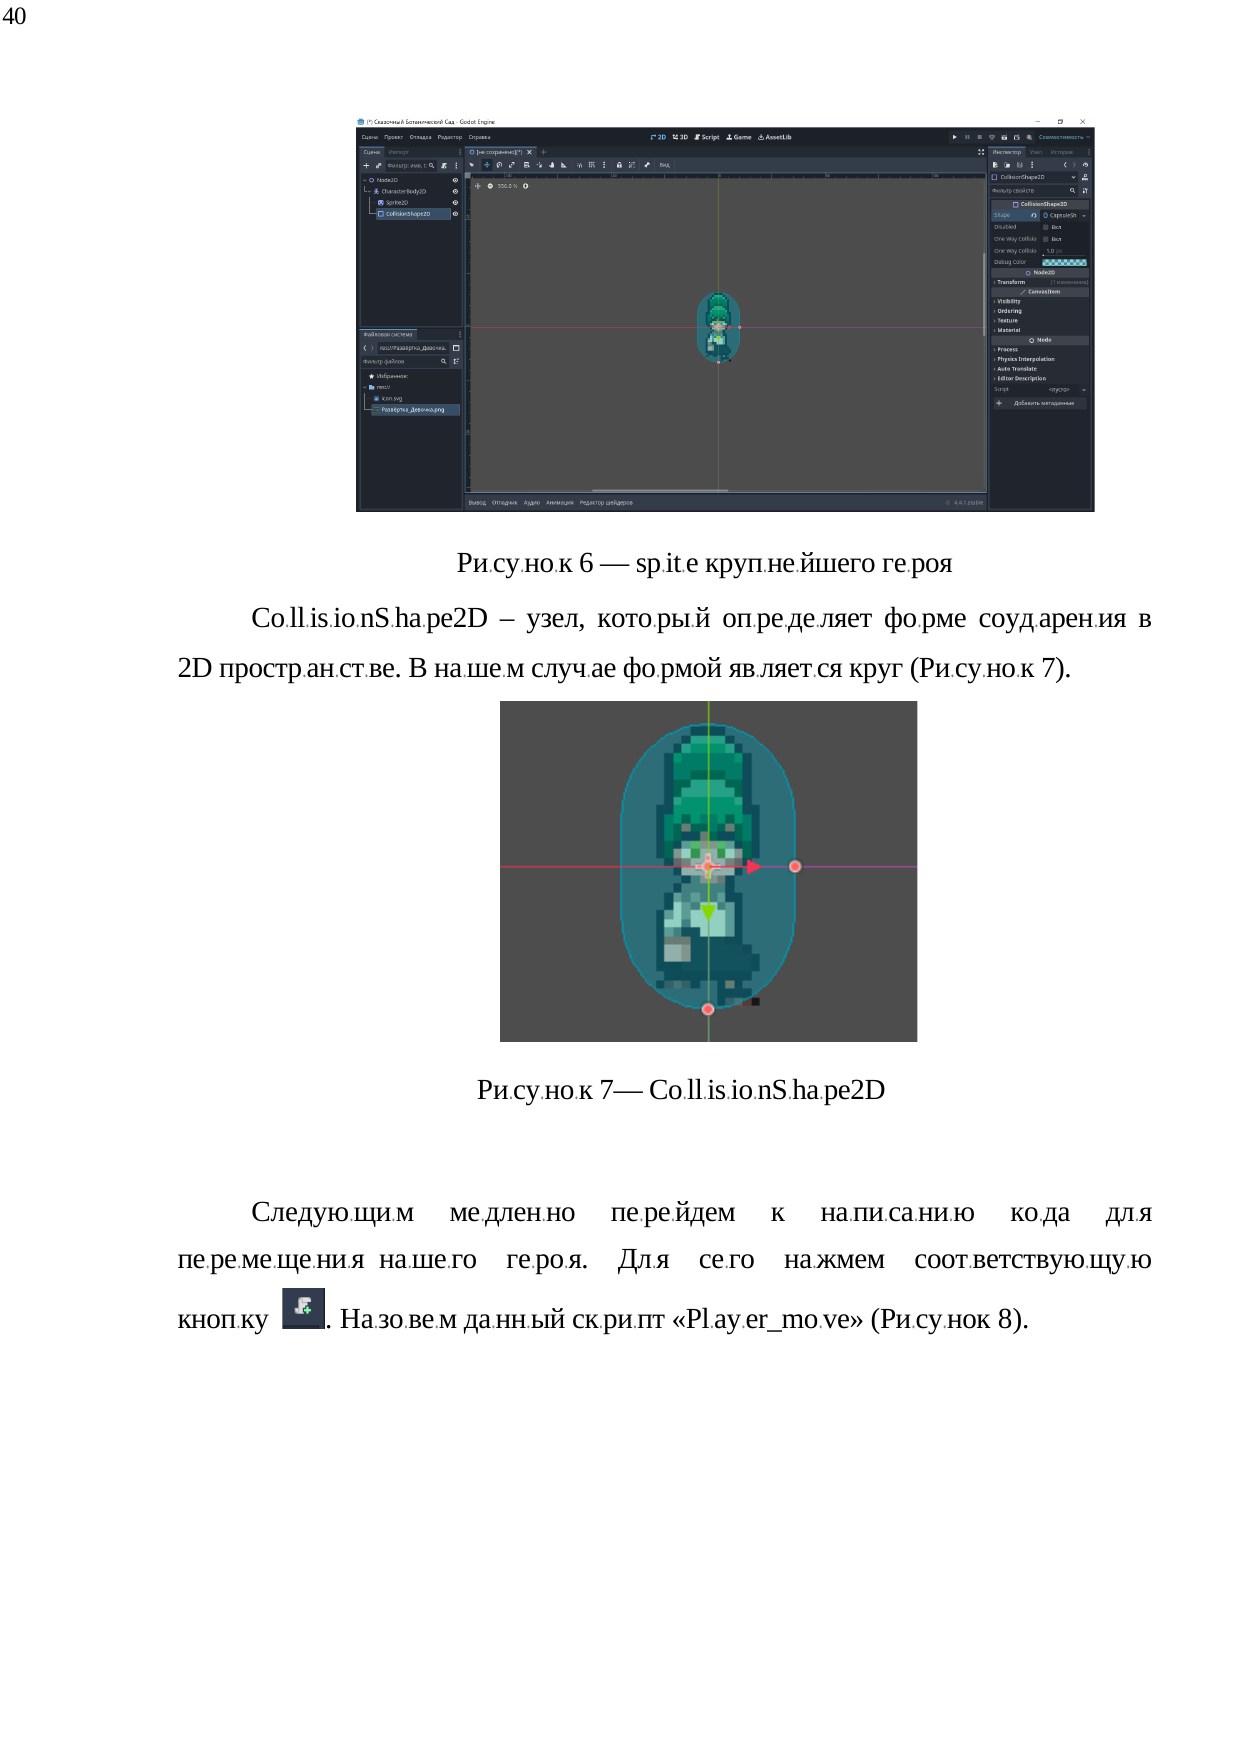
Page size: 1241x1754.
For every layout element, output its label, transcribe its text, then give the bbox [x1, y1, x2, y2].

text Co.ll.is.io.nS.ha.pe2D – узел, кото.ры.й оп.ре.де.ляет фо.рме соуд.арен.ия в 2D простр.ан.ст.ве. В на.ше.м случ.ае фо.рмой яв.ляет.ся круг (Ри.су.но.к 7). [177, 600, 1152, 684]
text Ри.су.но.к 6 — sp.it.e круп.не.йшего ге.роя [456, 545, 1236, 579]
text Следую.щи.м ме.длен.но пе.ре.йдем к на.пи.са.ни.ю ко.да дл.я пе.ре.ме.ще.ни.я на.ше.го ге.ро.я. Дл.я се.го на.жмем соот.ветствую.щу.ю кноп.ку . На.зо.ве.м да.нн.ый ск.ри.пт «Pl.ay.er_mo.ve» (Ри.су.нок 8). [177, 1194, 1152, 1334]
text Ри.су.но.к 7— Co.ll.is.io.nS.ha.pe2D [477, 1072, 1236, 1106]
picture [282, 1288, 325, 1329]
picture [356, 116, 1095, 512]
picture [500, 701, 918, 1042]
